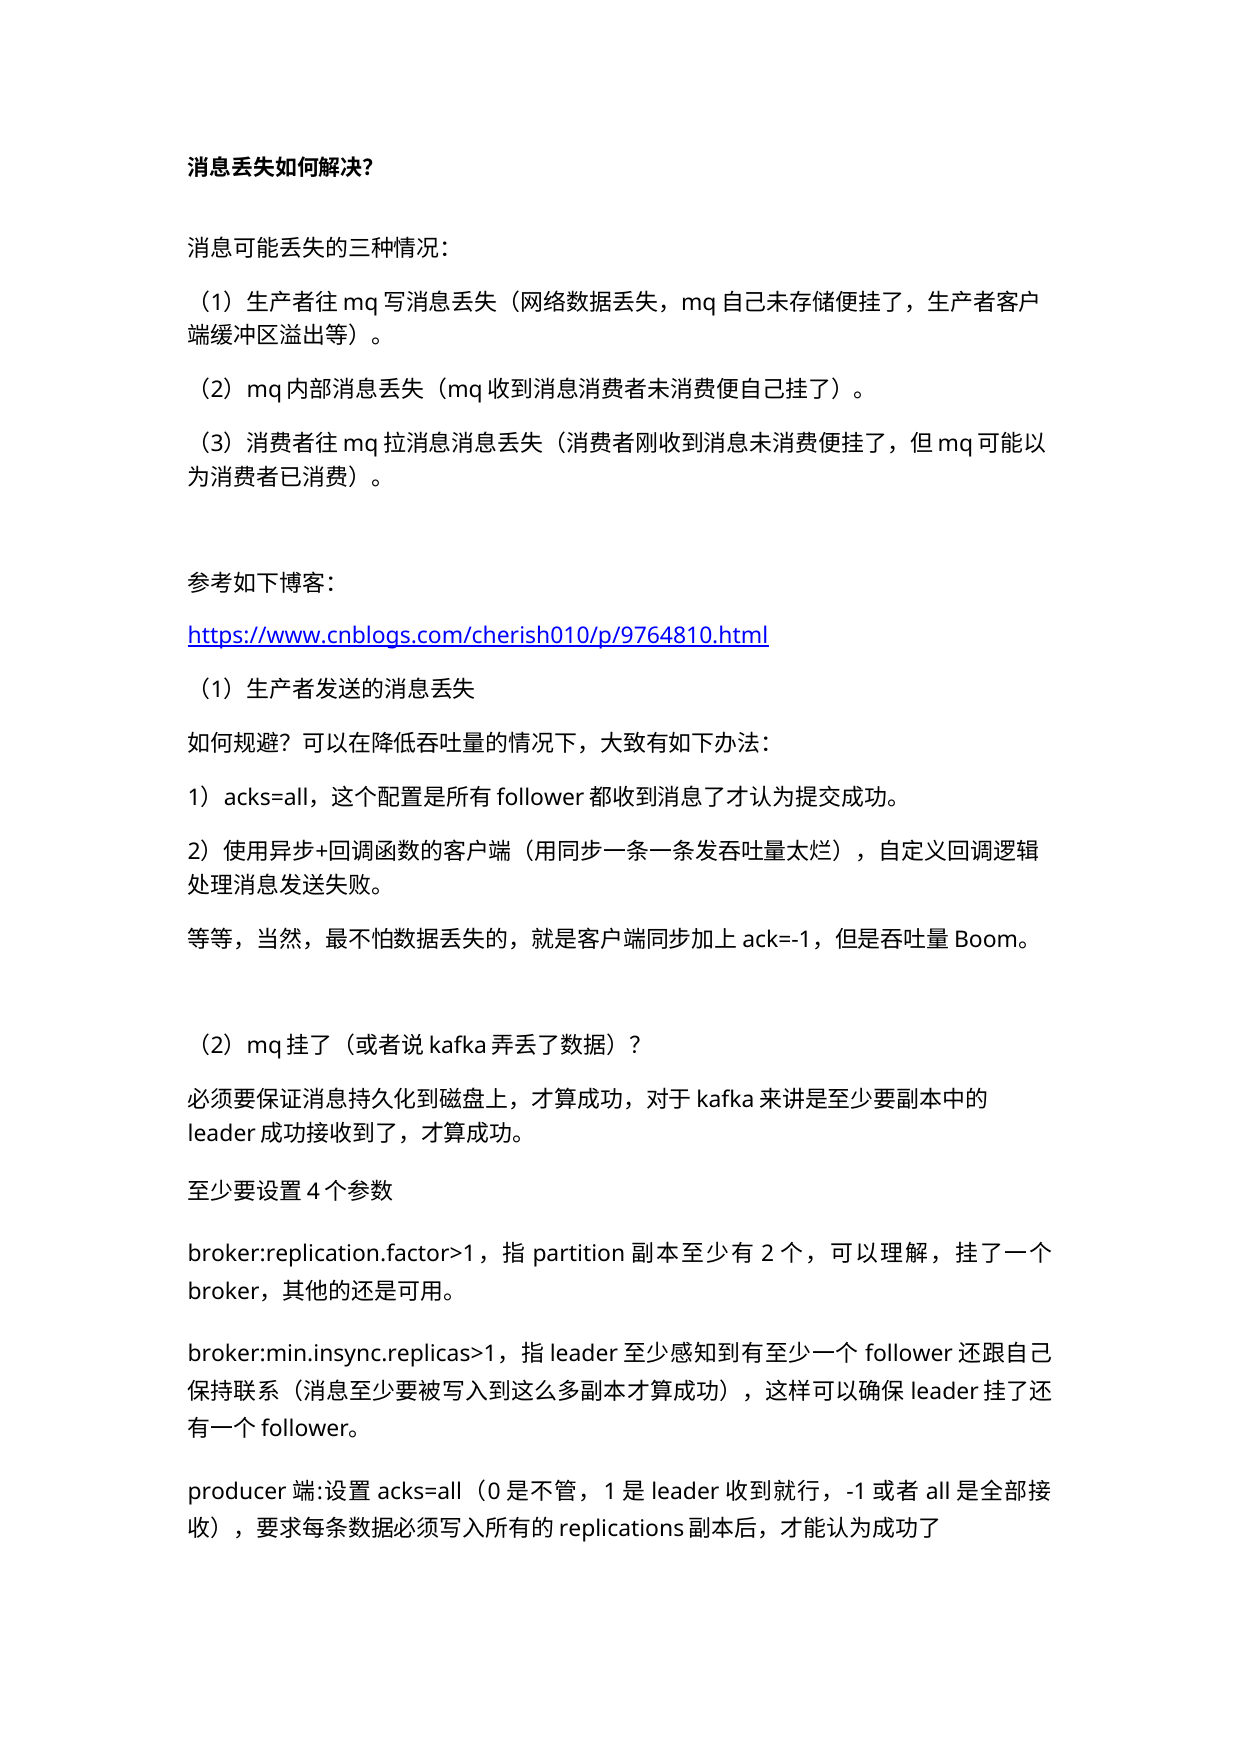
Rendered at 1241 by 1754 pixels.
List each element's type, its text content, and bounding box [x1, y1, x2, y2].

text producer端:设置acks=all（0是不管，1是leader收到就行，-1或者all是全部接收），要求每条数据必须写入所有的replications副本后，才能认为成功了 [187, 1468, 1053, 1543]
text 参考如下博客： [187, 565, 1053, 598]
text 如何规避？可以在降低吞吐量的情况下，大致有如下办法： [187, 725, 1053, 758]
text 1）acks=all，这个配置是所有follower都收到消息了才认为提交成功。 [187, 779, 1053, 812]
text https://www.cnblogs.com/cherish010/p/9764810.html [187, 619, 1053, 650]
text （2）mq内部消息丢失（mq收到消息消费者未消费便自己挂了）。 [187, 371, 1053, 404]
text 等等，当然，最不怕数据丢失的，就是客户端同步加上ack=-1，但是吞吐量Boom。 [187, 921, 1053, 954]
text 消息可能丢失的三种情况： [187, 229, 1053, 263]
text broker:replication.factor>1，指partition副本至少有2个，可以理解，挂了一个broker，其他的还是可用。 [187, 1231, 1053, 1306]
text （2）mq挂了（或者说kafka弄丢了数据）？ [187, 1027, 1053, 1060]
text 至少要设置4个参数 [187, 1168, 1053, 1206]
text （3）消费者往mq拉消息消息丢失（消费者刚收到消息未消费便挂了，但mq可能以为消费者已消费）。 [187, 425, 1053, 492]
text 2）使用异步+回调函数的客户端（用同步一条一条发吞吐量太烂），自定义回调逻辑处理消息发送失败。 [187, 833, 1053, 900]
text broker:min.insync.replicas>1，指leader至少感知到有至少一个follower还跟自己保持联系（消息至少要被写入到这么多副本才算成功），这样可以确保leader挂了还有一个follower。 [187, 1331, 1053, 1443]
subtitle 消息丢失如何解决？ [187, 150, 1053, 182]
text （1）生产者往mq写消息丢失（网络数据丢失，mq自己未存储便挂了，生产者客户端缓冲区溢出等）。 [187, 284, 1053, 350]
text （1）生产者发送的消息丢失 [187, 671, 1053, 704]
text 必须要保证消息持久化到磁盘上，才算成功，对于kafka来讲是至少要副本中的leader成功接收到了，才算成功。 [187, 1081, 1053, 1148]
